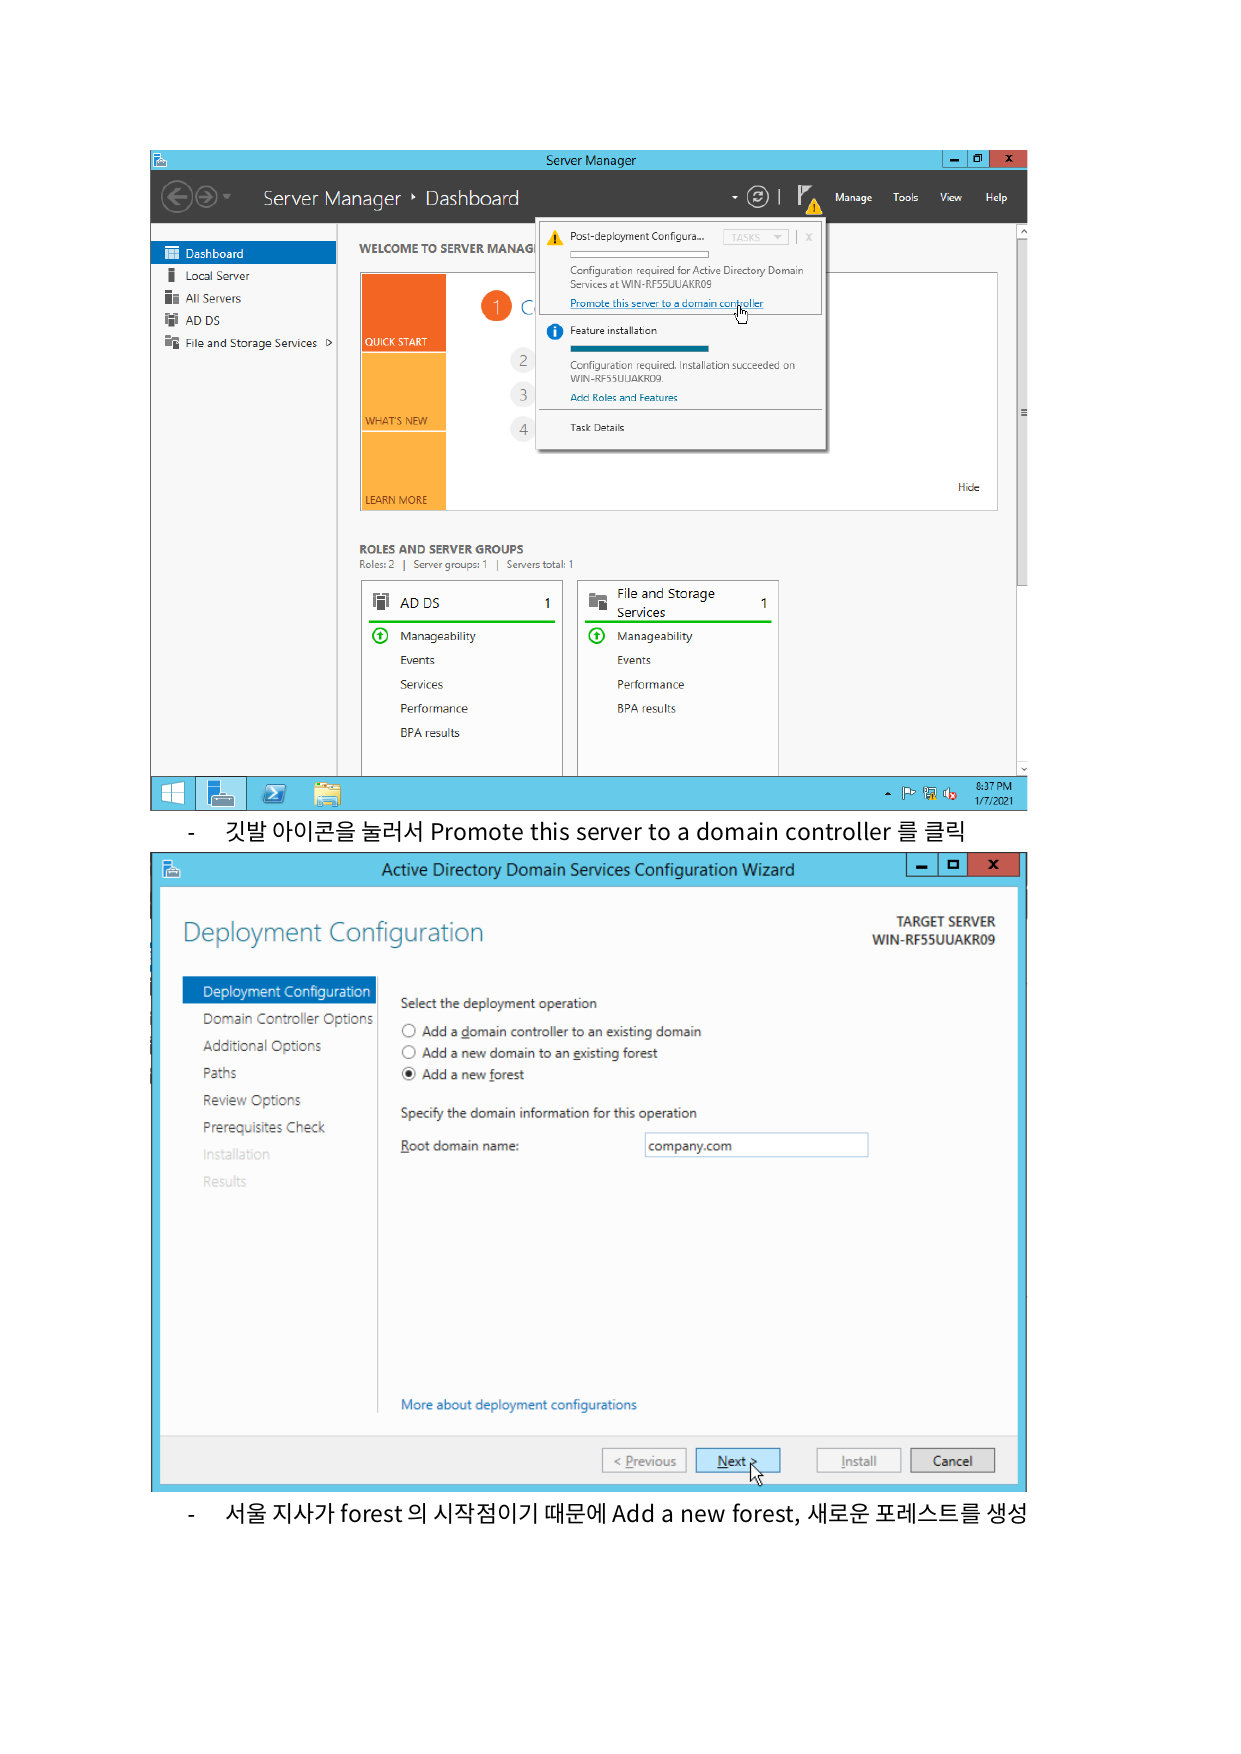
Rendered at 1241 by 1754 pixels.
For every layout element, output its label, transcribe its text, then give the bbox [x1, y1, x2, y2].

list 서울 지사가 forest의 시작점이기 때문에 Add a new forest, 새로운 포레스트를 생성 [187, 1496, 1090, 1529]
picture [150, 150, 1028, 811]
list 깃발 아이콘을 눌러서 Promote this server to a domain controller 를 클릭 [187, 814, 1090, 847]
picture [150, 852, 1028, 1492]
